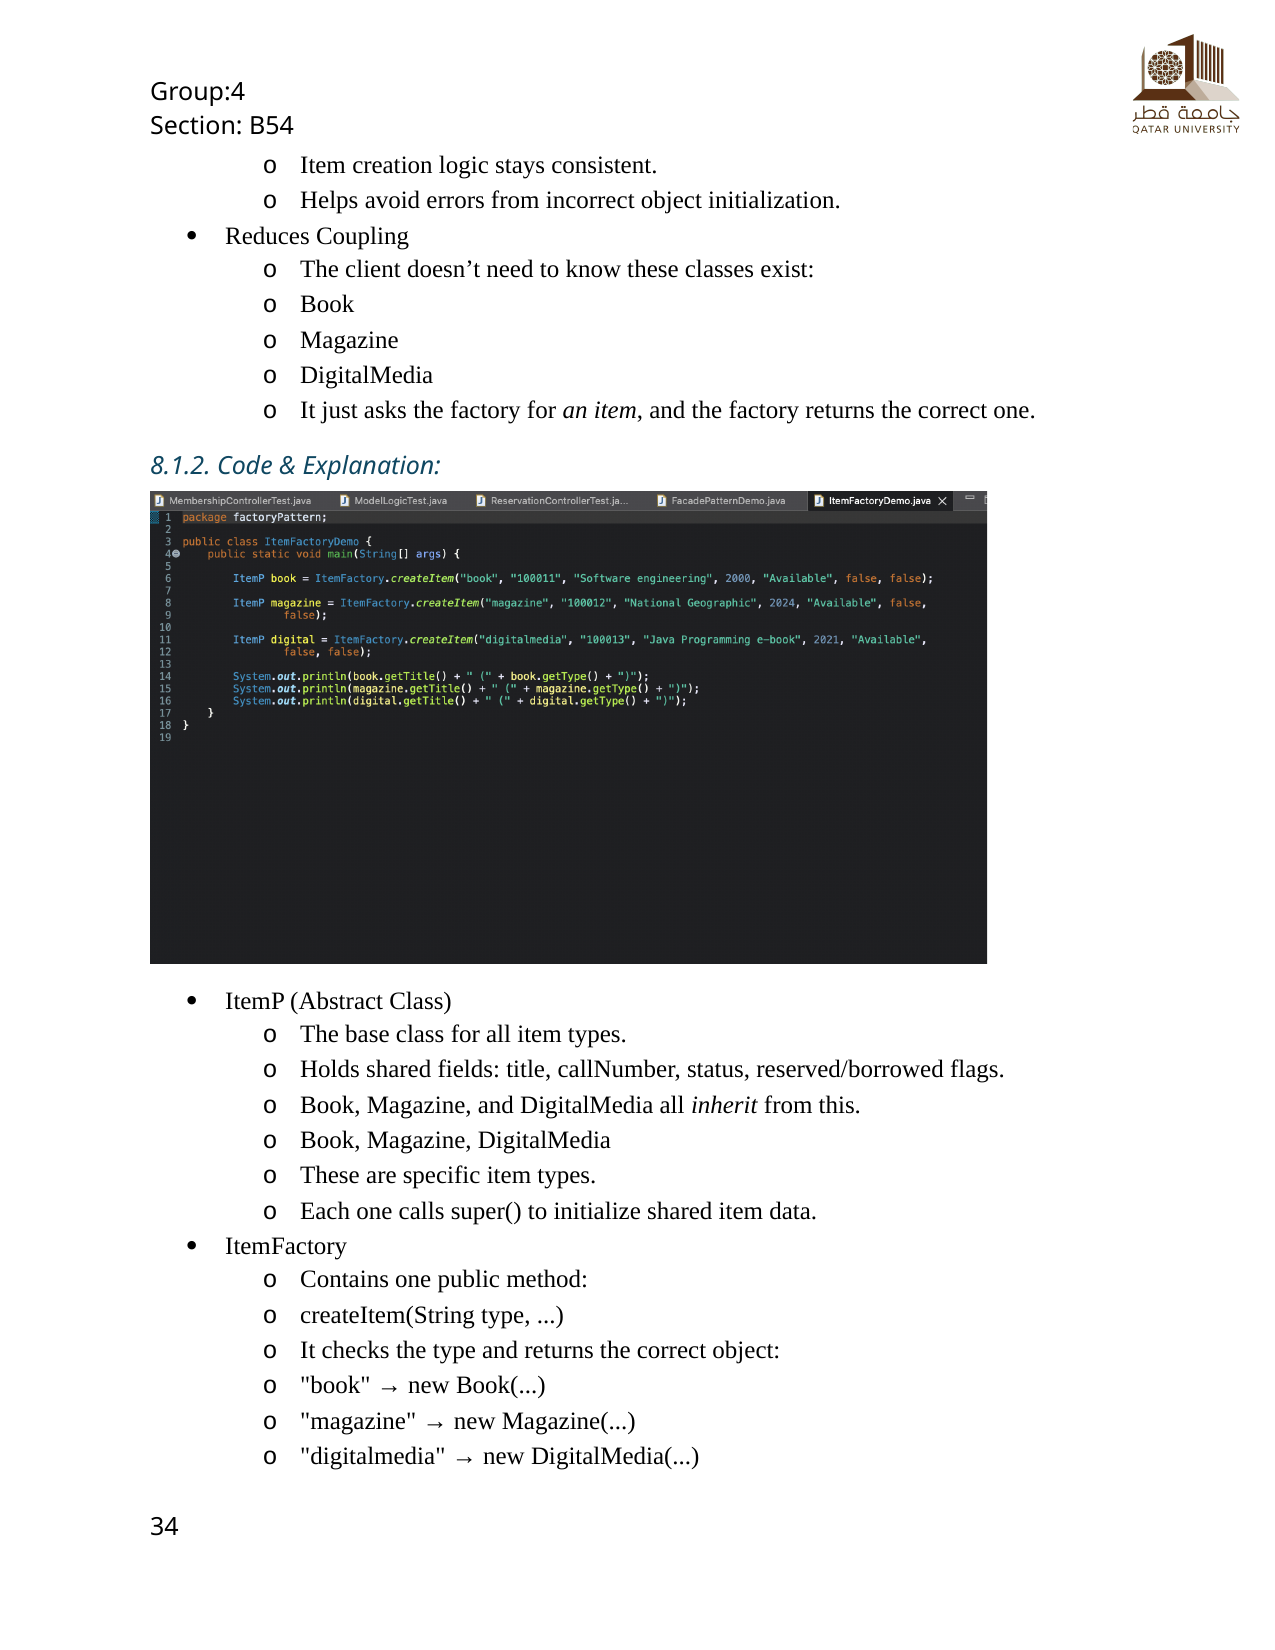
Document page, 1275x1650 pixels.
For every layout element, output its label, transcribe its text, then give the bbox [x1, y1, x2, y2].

subtitle 8.1.2. Code & Explanation: [150, 448, 1125, 482]
list Magazine [262, 325, 1125, 356]
list Each one calls super() to initialize shared item data. [262, 1196, 1125, 1227]
list createItem(String type, ...) [262, 1300, 1125, 1331]
list The base class for all item types. [262, 1019, 1125, 1050]
list "magazine" → new Magazine(...) [262, 1406, 1125, 1437]
list The client doesn’t need to know these classes exist: [262, 254, 1125, 285]
list Helps avoid errors from incorrect object initialization. [262, 185, 1125, 216]
list Contains one public method: [262, 1264, 1125, 1295]
list DigitalMedia [262, 360, 1125, 391]
list Book, Magazine, and DigitalMedia all inherit from this. [262, 1090, 1125, 1121]
list Book [262, 289, 1125, 320]
list Item creation logic stays consistent. [262, 150, 1125, 181]
list ItemP (Abstract Class) [187, 986, 1125, 1014]
list ItemFactory [187, 1231, 1125, 1260]
list Book, Magazine, DigitalMedia [262, 1125, 1125, 1156]
list Holds shared fields: title, callNumber, status, reserved/borrowed flags. [262, 1054, 1125, 1085]
list "book" → new Book(...) [262, 1371, 1125, 1401]
list It checks the type and returns the correct object: [262, 1335, 1125, 1366]
list It just asks the factory for an item, and the factory returns the correct one. [262, 396, 1125, 426]
list Reduces Coupling [187, 221, 1125, 249]
picture [1132, 34, 1240, 134]
picture [150, 491, 988, 964]
list These are specific item types. [262, 1161, 1125, 1191]
list "digitalmedia" → new DigitalMedia(...) [262, 1441, 1125, 1472]
